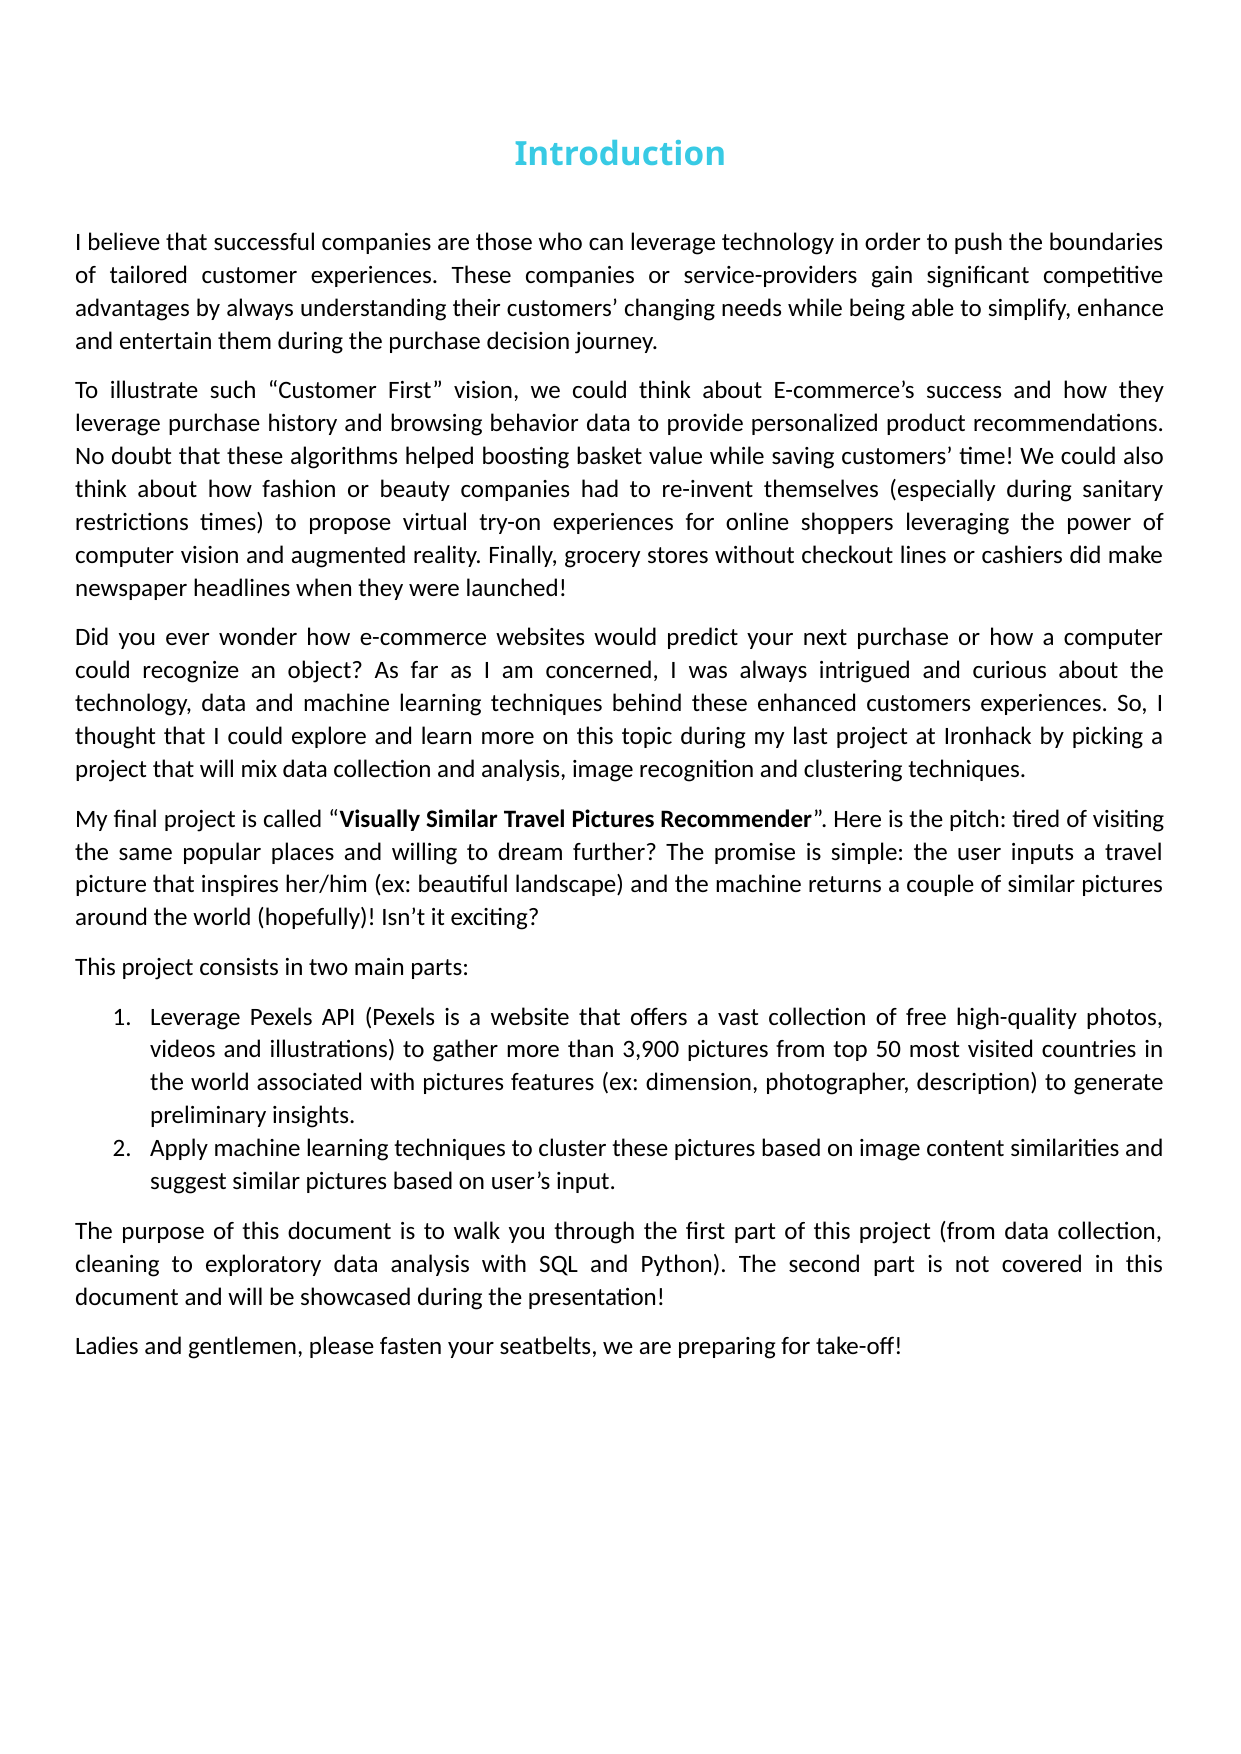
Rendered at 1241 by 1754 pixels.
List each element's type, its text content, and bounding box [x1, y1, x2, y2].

text To illustrate such “Customer First” vision, we could think about E-commerce’s success and how they leverage purchase history and browsing behavior data to provide personalized product recommendations. No doubt that these algorithms helped boosting basket value while saving customers’ time! We could also think about how fashion or beauty companies had to re-invent themselves (especially during sanitary restrictions times) to propose virtual try-on experiences for online shoppers leveraging the power of computer vision and augmented reality. Finally, grocery stores without checkout lines or cashiers did make newspaper headlines when they were launched! [75, 374, 1165, 602]
text I believe that successful companies are those who can leverage technology in order to push the boundaries of tailored customer experiences. These companies or service-providers gain significant competitive advantages by always understanding their customers’ changing needs while being able to simplify, enhance and entertain them during the purchase decision journey. [75, 226, 1165, 355]
text Ladies and gentlemen, please fasten your seatbelts, we are preparing for take-off! [75, 1330, 1165, 1361]
text Did you ever wonder how e-commerce websites would predict your next purchase or how a computer could recognize an object? As far as I am concerned, I was always intrigued and curious about the technology, data and machine learning techniques behind these enhanced customers experiences. So, I thought that I could explore and learn more on this topic during my last project at Ironhack by picking a project that will mix data collection and analysis, image recognition and clustering techniques. [75, 621, 1165, 784]
list Apply machine learning techniques to cluster these pictures based on image content similarities and suggest similar pictures based on user’s input. [112, 1132, 1165, 1196]
text My final project is called “Visually Similar Travel Pictures Recommender”. Here is the pitch: tired of visiting the same popular places and willing to dream further? The promise is simple: the user inputs a travel picture that inspires her/him (ex: beautiful landscape) and the machine returns a couple of similar pictures around the world (hopefully)! Isn’t it exciting? [75, 803, 1165, 932]
subtitle Introduction [75, 130, 1165, 176]
text This project consists in two main parts: [75, 951, 1165, 982]
text The purpose of this document is to walk you through the first part of this project (from data collection, cleaning to exploratory data analysis with SQL and Python). The second part is not covered in this document and will be showcased during the presentation! [75, 1215, 1165, 1311]
list Leverage Pexels API (Pexels is a website that offers a vast collection of free high-quality photos, videos and illustrations) to gather more than 3,900 pictures from top 50 most visited countries in the world associated with pictures features (ex: dimension, photographer, description) to generate preliminary insights. [112, 1001, 1165, 1130]
